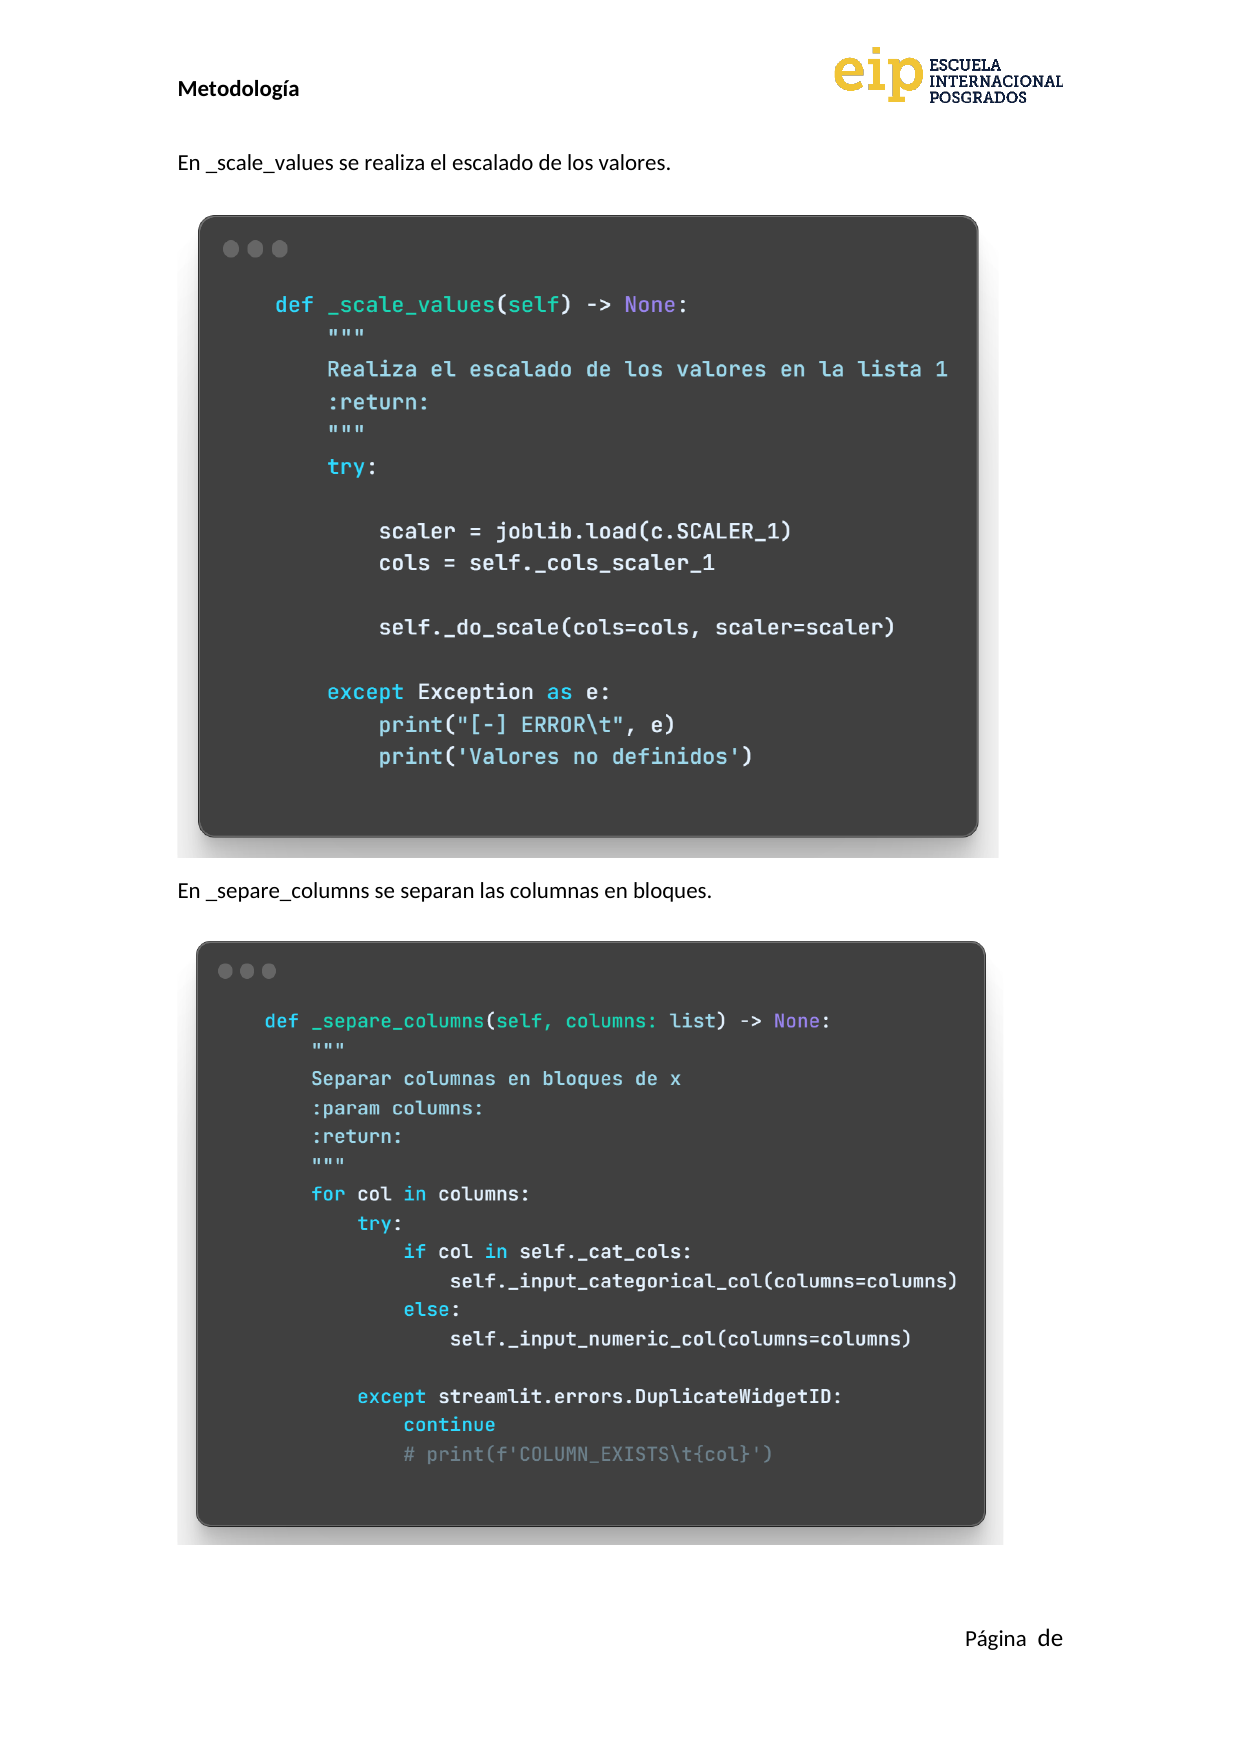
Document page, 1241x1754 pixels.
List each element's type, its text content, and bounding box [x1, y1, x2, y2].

picture [177, 194, 999, 858]
text En _separe_columns se separan las columnas en bloques. [177, 876, 1063, 904]
text En _scale_values se realiza el escalado de los valores. [177, 148, 1063, 176]
picture [834, 47, 1063, 103]
picture [177, 922, 1004, 1545]
